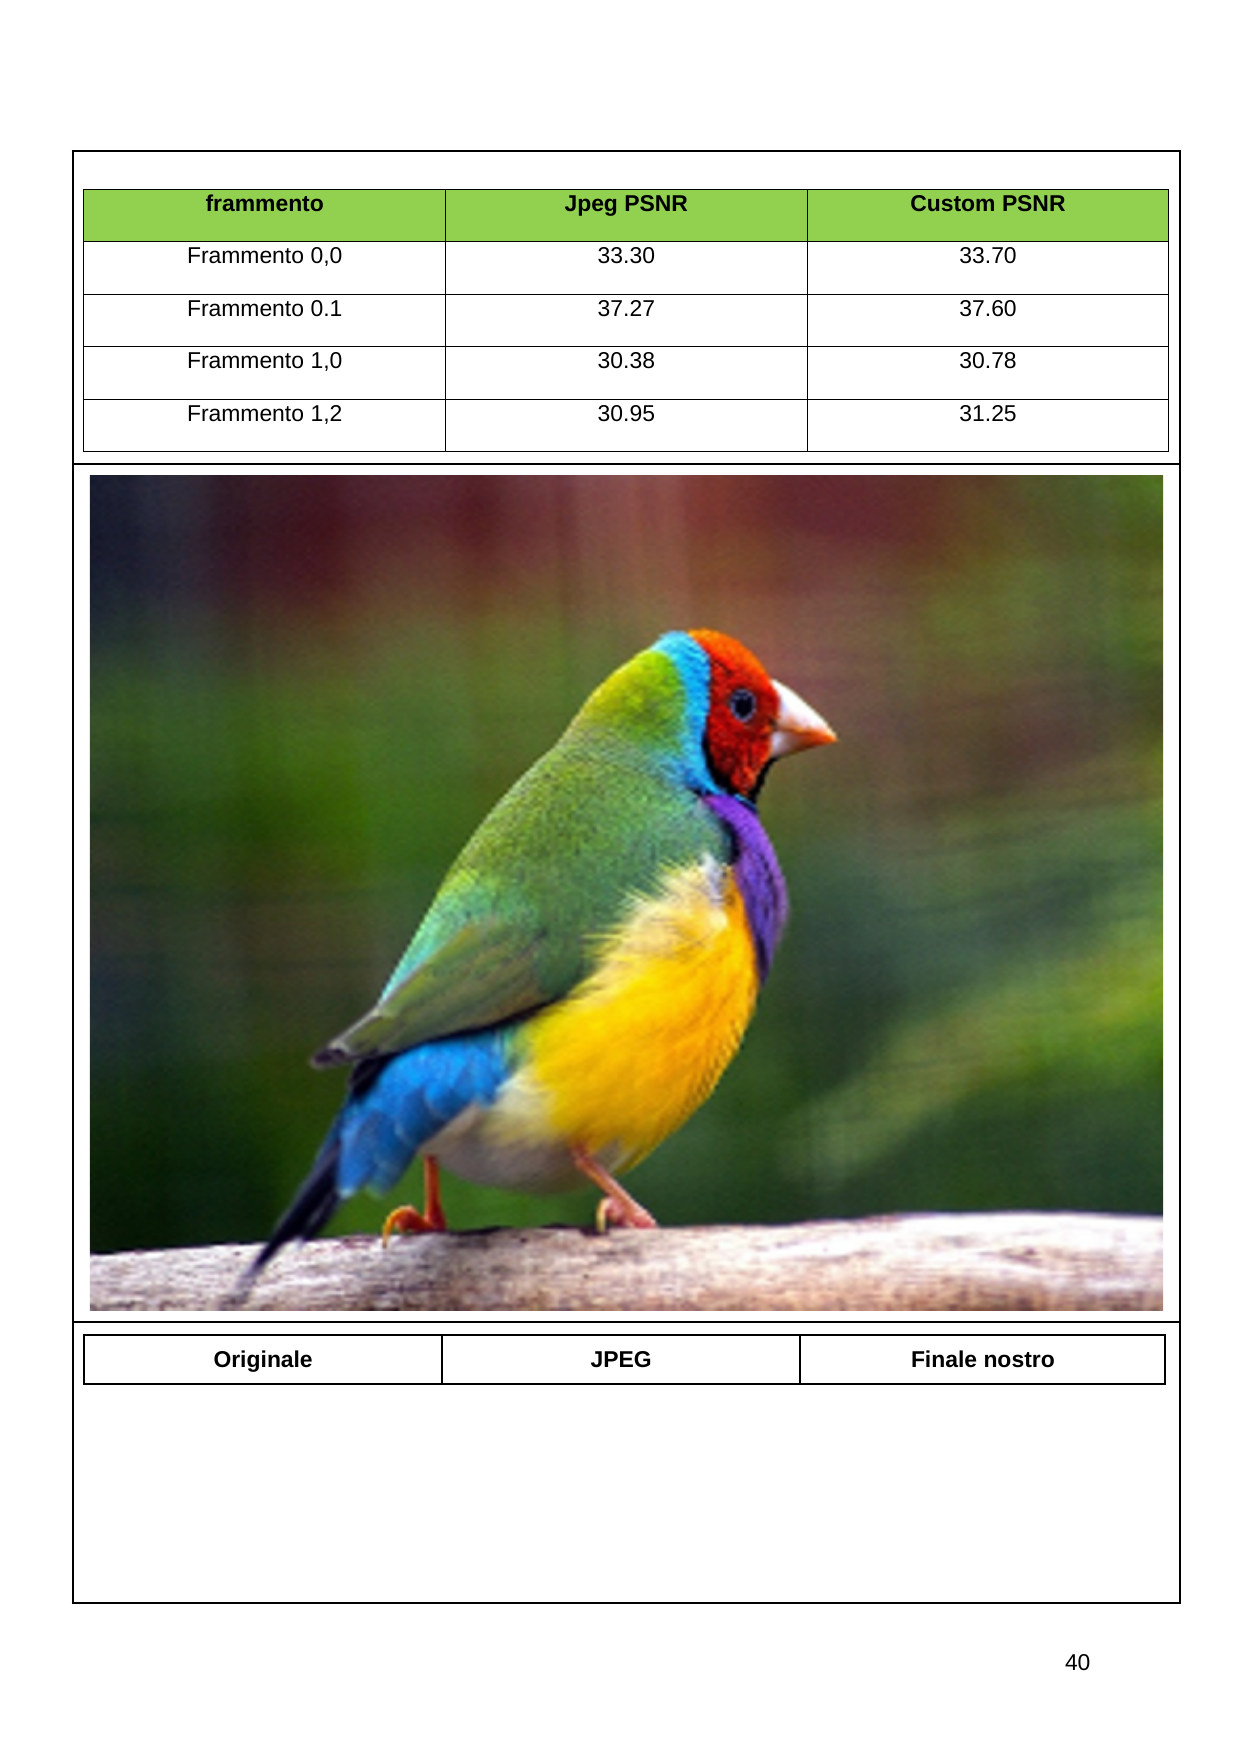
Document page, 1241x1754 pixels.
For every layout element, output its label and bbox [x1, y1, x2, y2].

picture [89, 475, 1164, 1311]
table_cell [74, 152, 1179, 462]
table_cell [74, 1323, 1179, 1602]
table_cell [74, 465, 1179, 1321]
